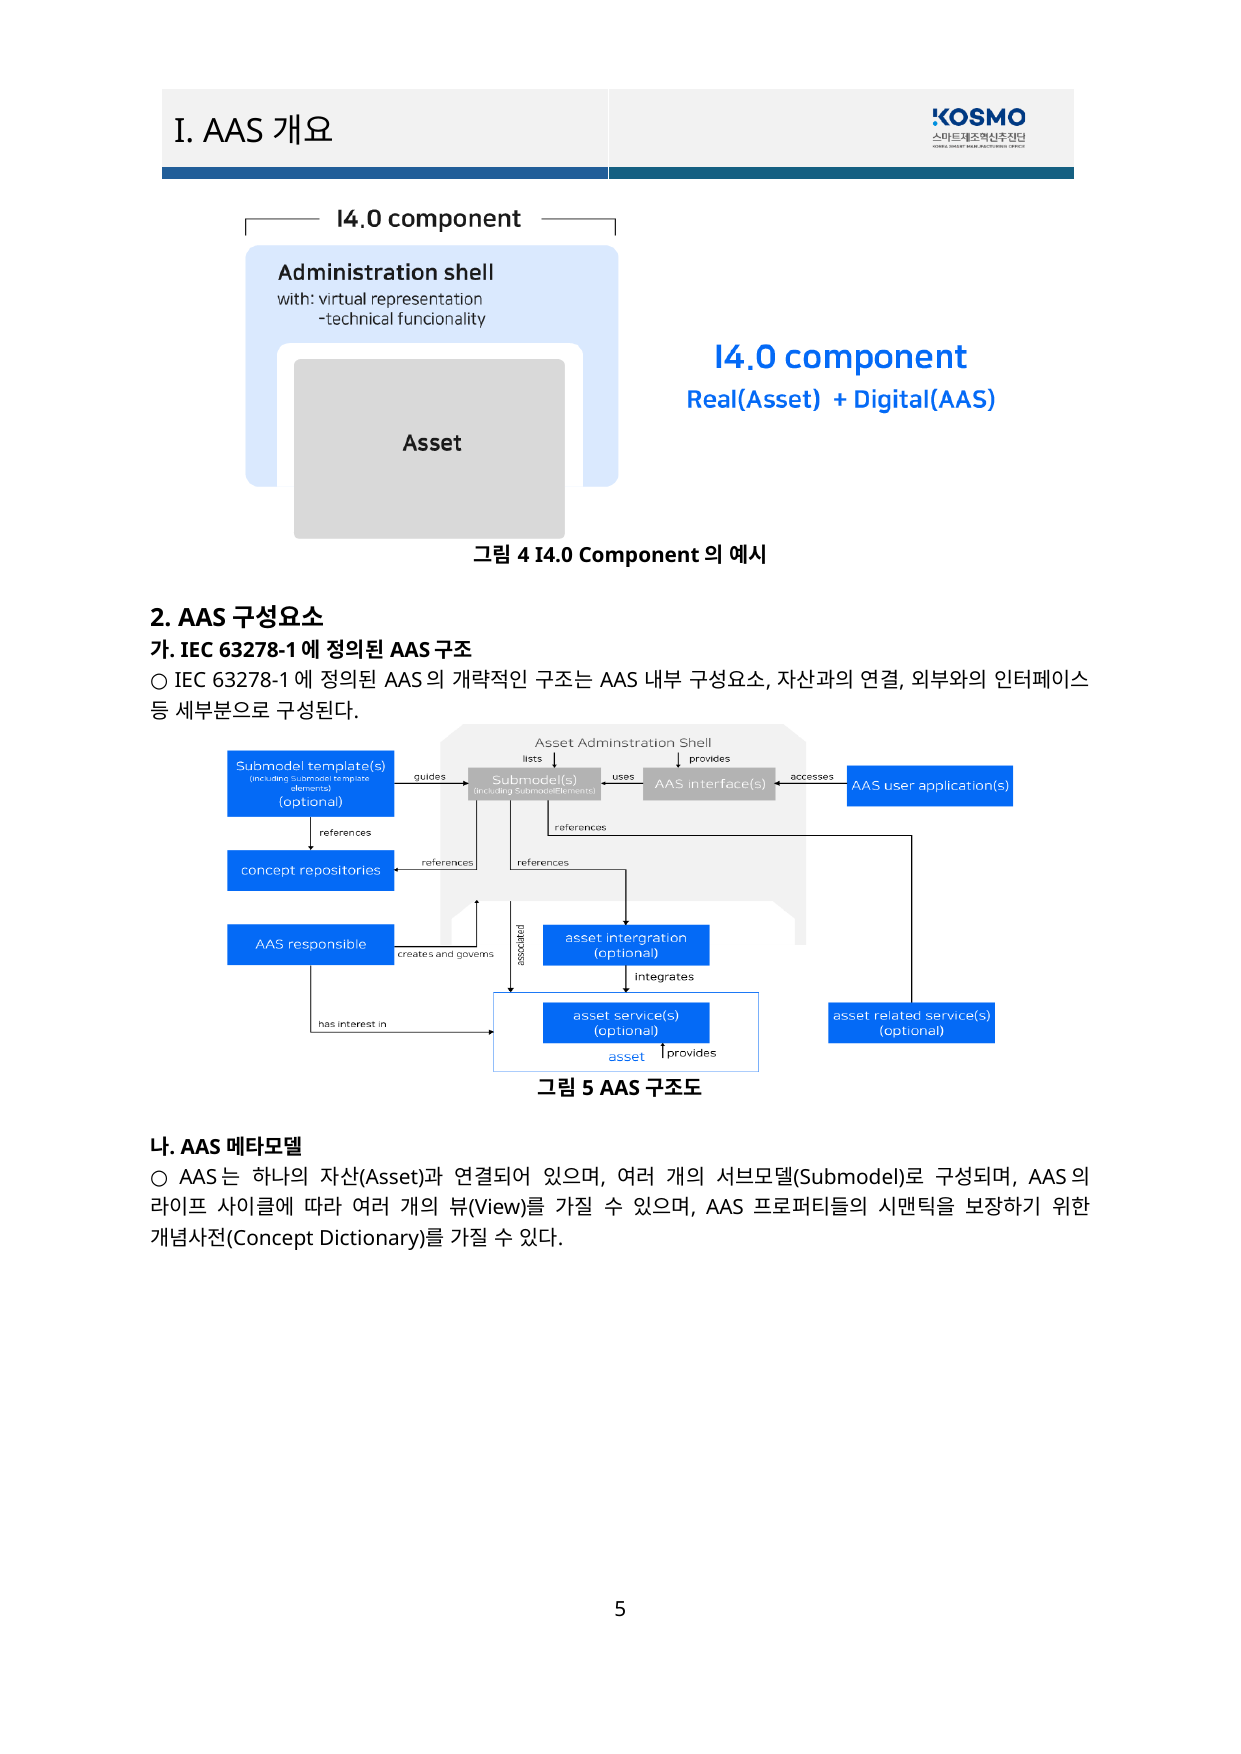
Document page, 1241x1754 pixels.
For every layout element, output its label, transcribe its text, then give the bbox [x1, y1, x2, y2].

text ○ IEC 63278-1에 정의된 AAS의 개략적인 구조는 AAS 내부 구성요소, 자산과의 연결, 외부와의 인터페이스 등 세부분으로 구성된다. [150, 664, 1090, 724]
picture [245, 207, 995, 539]
text 가. IEC 63278-1에 정의된 AAS구조 [150, 633, 1090, 664]
text ○ AAS는 하나의 자산(Asset)과 연결되어 있으며, 여러 개의 서브모델(Submodel)로 구성되며, AAS의 라이프 사이클에 따라 여러 개의 뷰(View)를 가질 수 있으며, AAS 프로퍼티들의 시맨틱을 보장하기 위한 개념사전(Concept Dictionary)를 가질 수 있다. [150, 1160, 1090, 1251]
picture [932, 108, 1025, 148]
picture [227, 724, 1014, 1072]
text 나. AAS 메타모델 [150, 1130, 1090, 1160]
subtitle 2. AAS 구성요소 [150, 597, 1090, 633]
